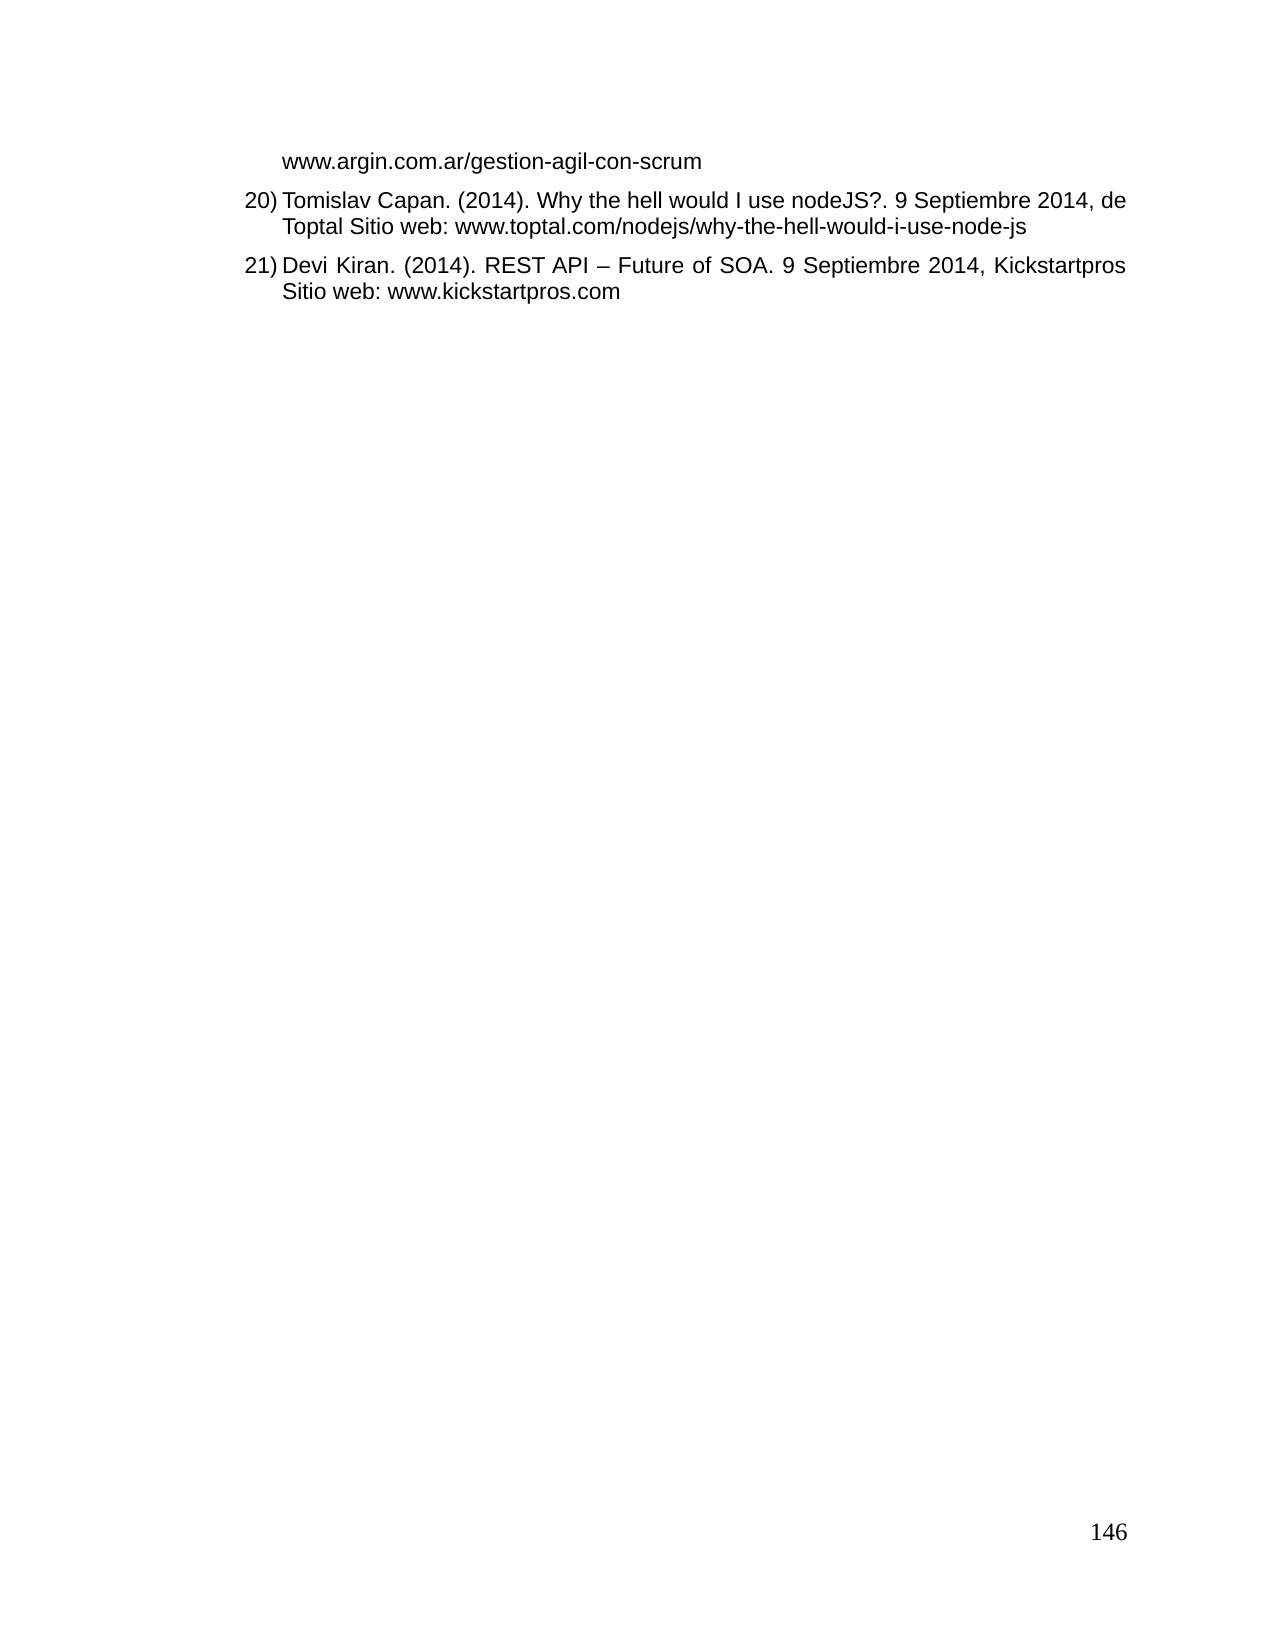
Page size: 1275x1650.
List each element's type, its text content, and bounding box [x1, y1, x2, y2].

list Devi Kiran. (2014). REST API – Future of SOA. 9 Septiembre 2014, Kickstartpros Sitio web: www.kickstartpros.com [244, 252, 1127, 304]
list Tomislav Capan. (2014). Why the hell would I use nodeJS?. 9 Septiembre 2014, de Toptal Sitio web: www.toptal.com/nodejs/why-the-hell-would-i-use-node-js [244, 187, 1127, 239]
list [244, 148, 1127, 174]
